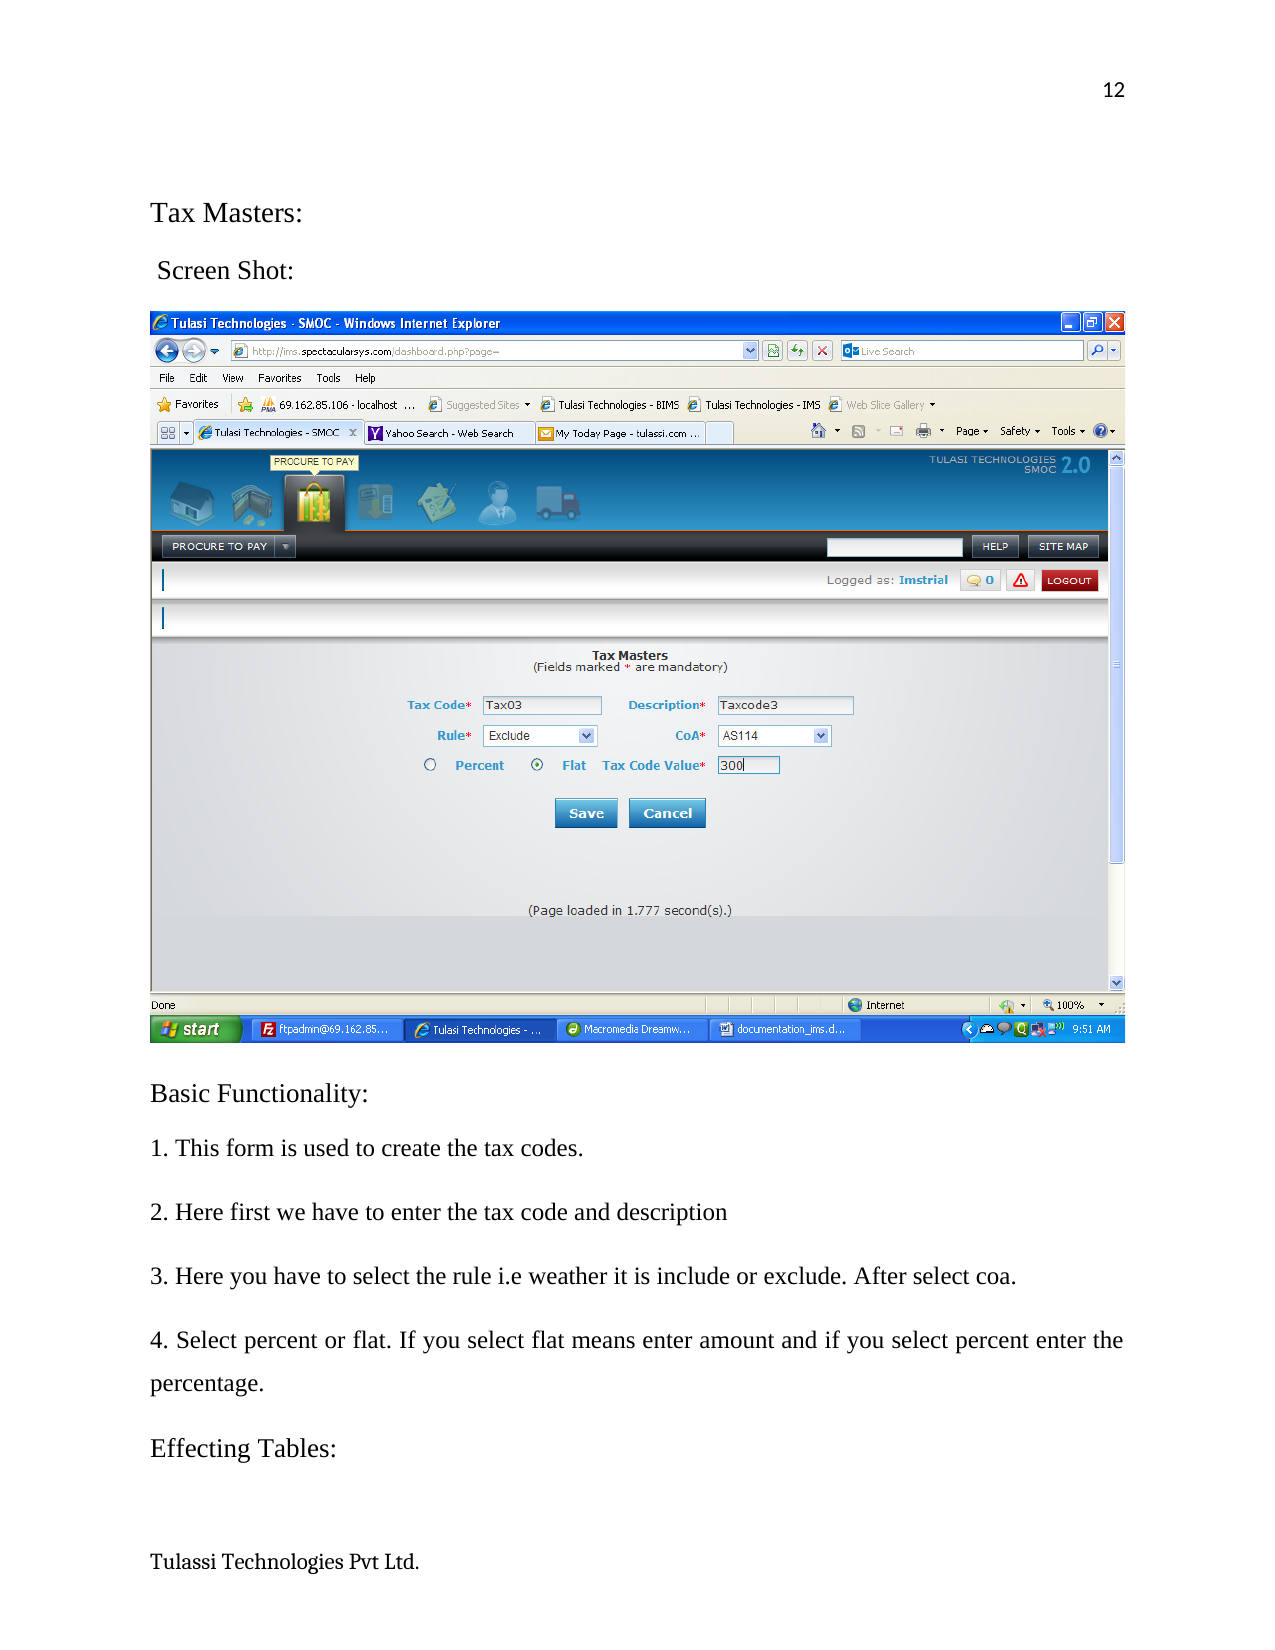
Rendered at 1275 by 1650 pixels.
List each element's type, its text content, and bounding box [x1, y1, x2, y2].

text Screen Shot: [150, 254, 1125, 286]
text 2. Here first we have to enter the tax code and description [150, 1197, 1125, 1226]
picture [150, 311, 1125, 1043]
text 1. This form is used to create the tax codes. [150, 1133, 1125, 1162]
text Basic Functionality: [150, 1077, 1125, 1108]
text 3. Here you have to select the rule i.e weather it is include or exclude. After select coa. [150, 1261, 1125, 1290]
text 4. Select percent or flat. If you select flat means enter amount and if you select percent enter the percentage. [150, 1325, 1125, 1397]
text Tax Masters: [150, 195, 1125, 228]
text Effecting Tables: [150, 1432, 1125, 1464]
